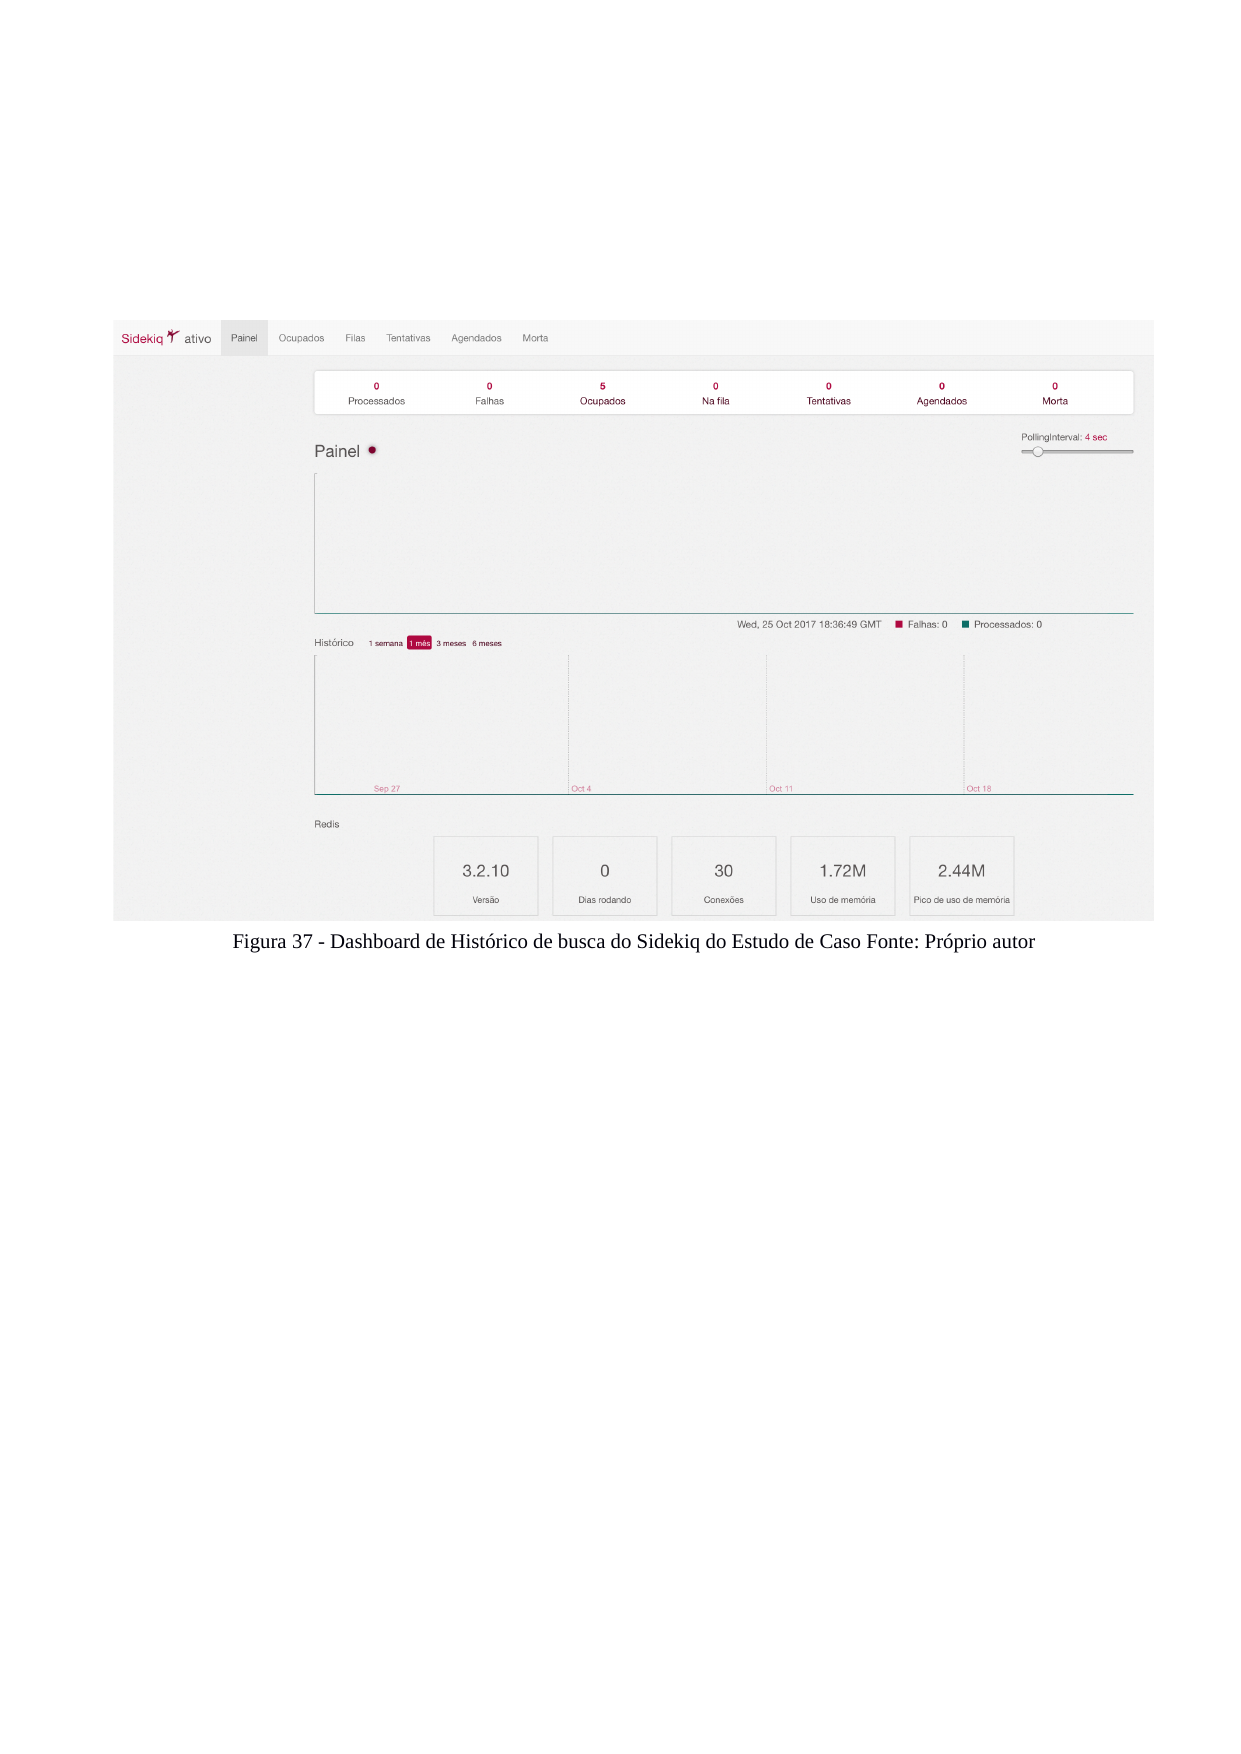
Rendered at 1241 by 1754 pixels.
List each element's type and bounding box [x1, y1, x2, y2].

picture [113, 320, 1154, 921]
